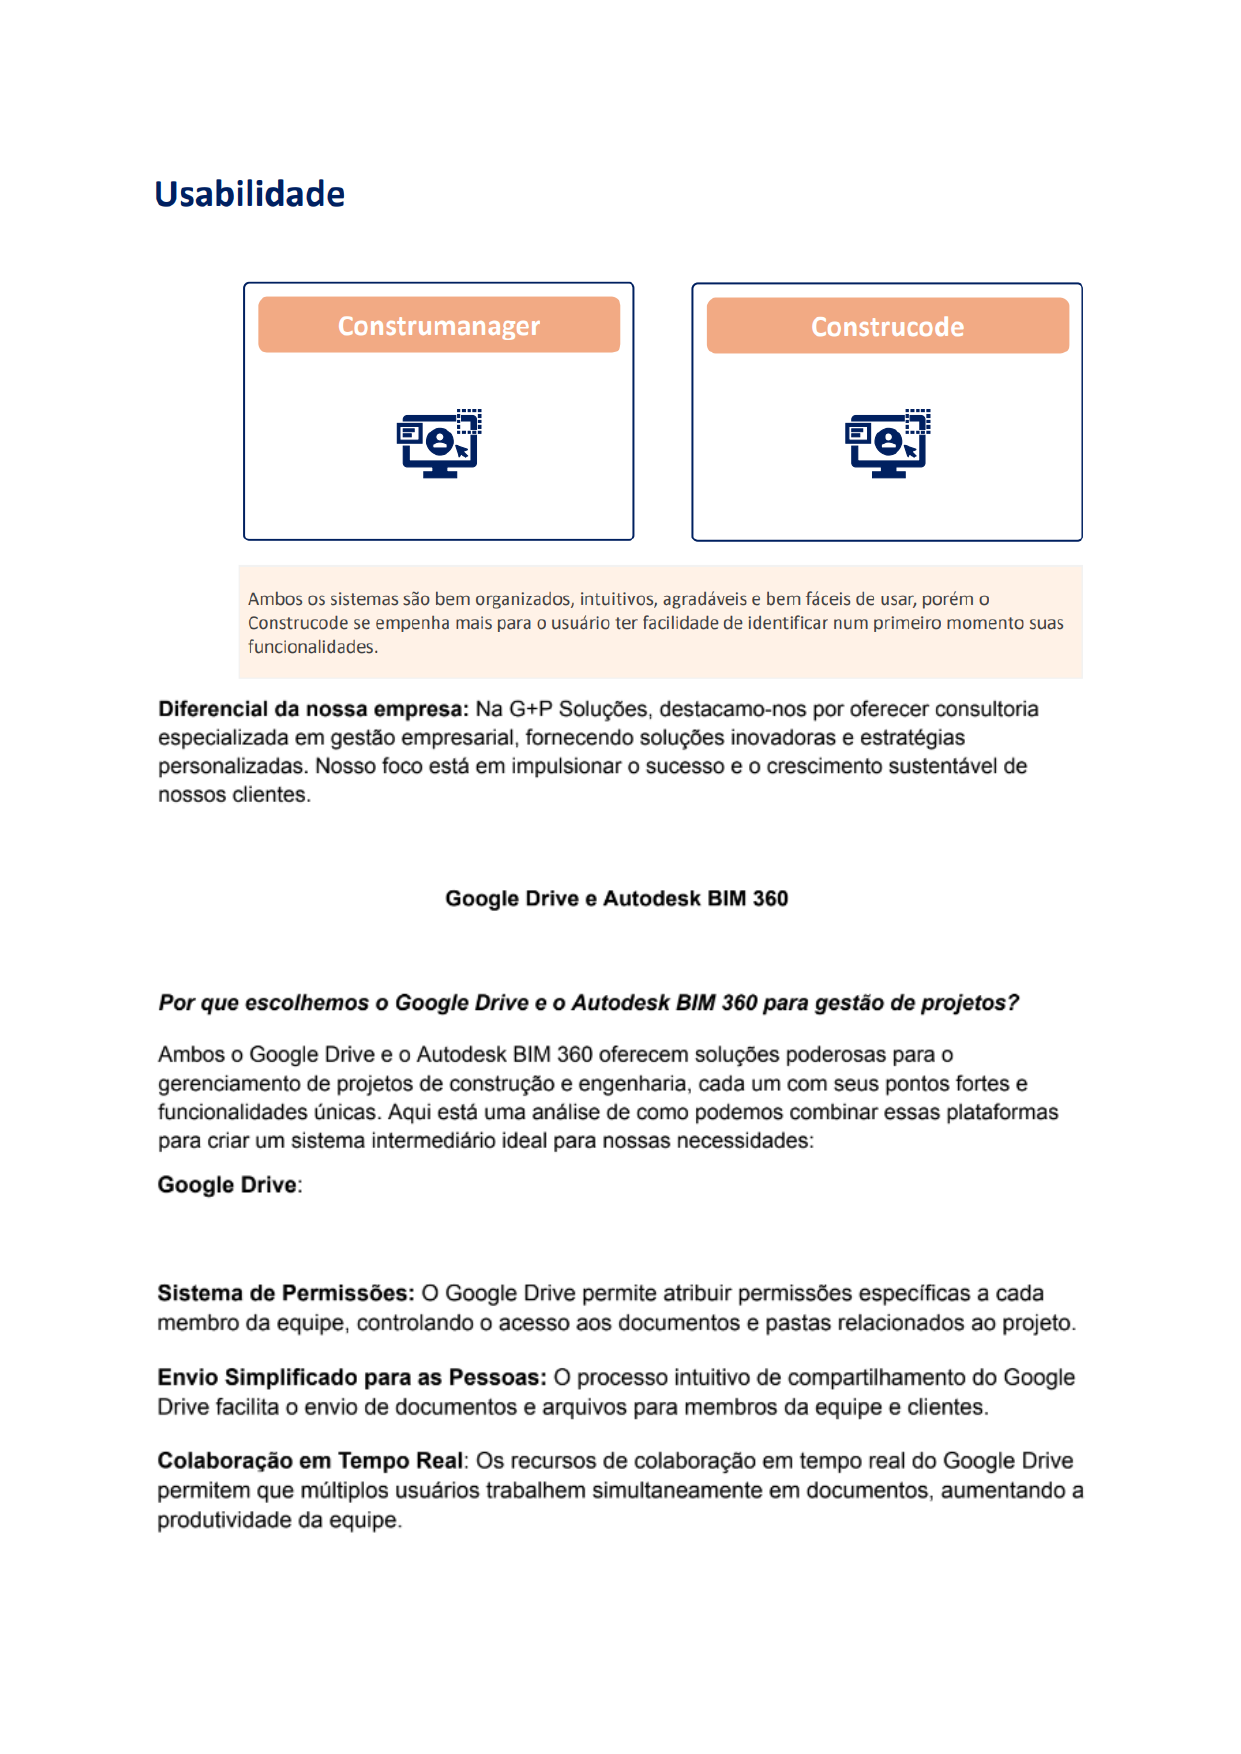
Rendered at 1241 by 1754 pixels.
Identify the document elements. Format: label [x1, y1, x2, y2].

picture [147, 693, 1093, 1167]
picture [147, 177, 1093, 690]
picture [147, 1170, 1093, 1537]
